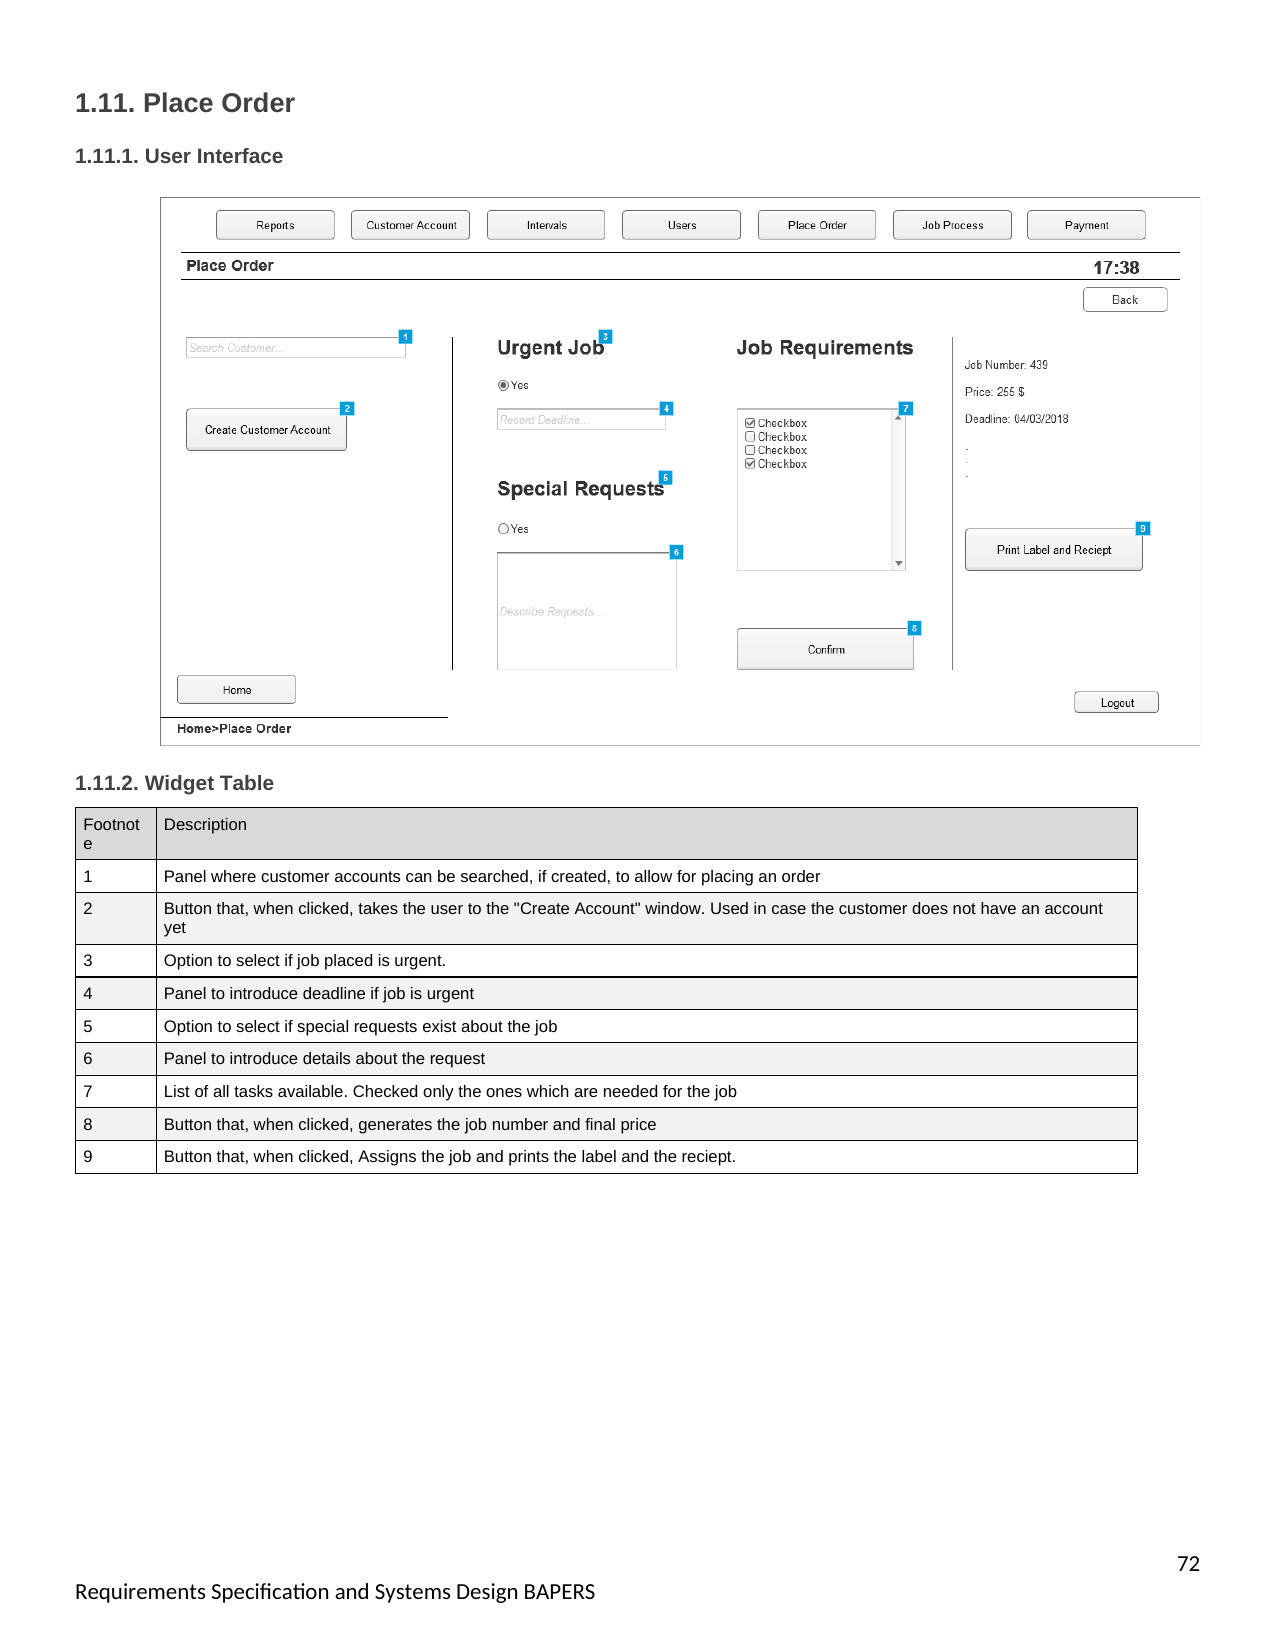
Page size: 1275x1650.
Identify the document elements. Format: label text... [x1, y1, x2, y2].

table_header Footnote [76, 808, 156, 859]
picture [75, 180, 1200, 746]
table_cell Panel to introduce deadline if job is urgent [157, 978, 1137, 1009]
table_header Description [157, 808, 1137, 859]
subtitle Place Order [75, 87, 1200, 119]
table_cell Button that, when clicked, takes the user to the "Create Account" window. Used in case the customer does not have an account yet [157, 893, 1137, 944]
table_cell 9 [76, 1141, 156, 1173]
table_cell Option to select if job placed is urgent. [157, 945, 1137, 976]
table_cell Button that, when clicked, Assigns the job and prints the label and the reciept. [157, 1141, 1137, 1173]
table_cell 4 [76, 978, 156, 1009]
table_cell List of all tasks available. Checked only the ones which are needed for the job [157, 1076, 1137, 1107]
table_cell 3 [76, 945, 156, 976]
table_cell Option to select if special requests exist about the job [157, 1010, 1137, 1042]
table_cell Panel to introduce details about the request [157, 1043, 1137, 1074]
subtitle User Interface [75, 144, 1200, 168]
table_cell 2 [76, 893, 156, 944]
table_cell Button that, when clicked, generates the job number and final price [157, 1108, 1137, 1140]
table_cell 7 [76, 1076, 156, 1107]
table_cell Panel where customer accounts can be searched, if created, to allow for placing an order [157, 860, 1137, 892]
table_cell 6 [76, 1043, 156, 1074]
table_cell 5 [76, 1010, 156, 1042]
subtitle Widget Table [75, 771, 1200, 795]
table_cell 8 [76, 1108, 156, 1140]
table_cell 1 [76, 860, 156, 892]
